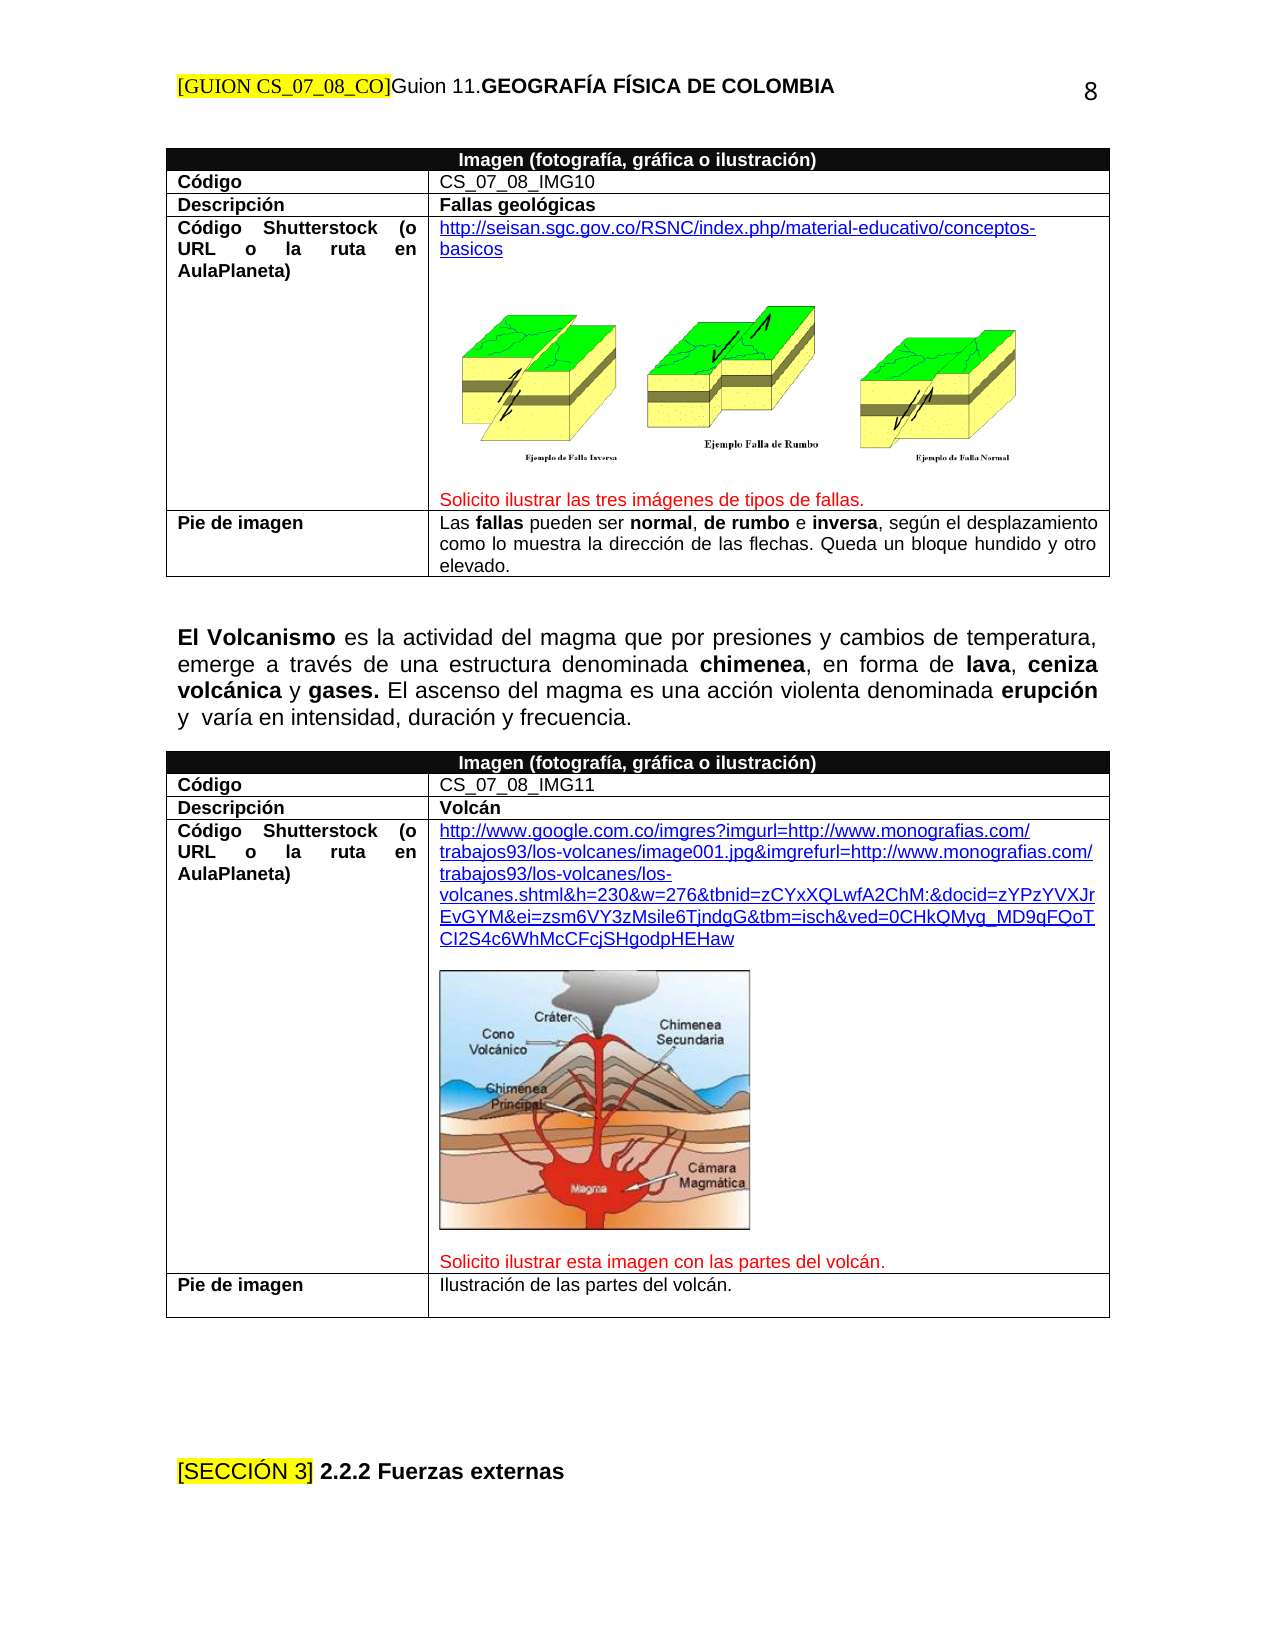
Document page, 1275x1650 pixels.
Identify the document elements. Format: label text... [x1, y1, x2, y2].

table_header Imagen (fotografía, gráfica o ilustración) [167, 149, 1109, 170]
table_cell Pie de imagen [167, 1274, 428, 1317]
table_cell Las fallas pueden ser normal, de rumbo e inversa, según el desplazamiento como lo muestra la dirección de las flechas. Queda un bloque hundido y otro elevado. [429, 511, 1109, 576]
text El Volcanismo es la actividad del magma que por presiones y cambios de temperatura, emerge a través de una estructura denominada chimenea, en forma de lava, ceniza volcánica y gases. El ascenso del magma es una acción violenta denominada erupción y varía en intensidad, duración y frecuencia. [177, 624, 1098, 730]
table_cell Volcán [429, 797, 1109, 818]
table_cell Fallas geológicas [429, 194, 1109, 216]
picture [439, 281, 1035, 468]
text [SECCIÓN 3] 2.2.2 Fuerzas externas [313, 1458, 1098, 1484]
table_cell CS_07_08_IMG11 [429, 774, 1109, 796]
table_cell CS_07_08_IMG10 [429, 171, 1109, 193]
table_cell Código Shutterstock (o URL o la ruta en AulaPlaneta) [167, 820, 428, 1273]
table_cell http://seisan.sgc.gov.co/RSNC/index.php/material-educativo/conceptos-basicos Solicito ilustrar las tres imágenes de tipos de fallas. [429, 217, 1109, 510]
table_cell Pie de imagen [167, 511, 428, 576]
table_cell Descripción [167, 194, 428, 216]
table_header Imagen (fotografía, gráfica o ilustración) [167, 752, 1109, 773]
table_cell Código [167, 774, 428, 796]
table_cell Ilustración de las partes del volcán. [429, 1274, 1109, 1317]
table_cell Código Shutterstock (o URL o la ruta en AulaPlaneta) [167, 217, 428, 510]
table_cell Código [167, 171, 428, 193]
table_cell Descripción [167, 797, 428, 818]
table_cell http://www.google.com.co/imgres?imgurl=http://www.monografias.com/trabajos93/los-volcanes/image001.jpg&imgrefurl=http://www.monografias.com/trabajos93/los-volcanes/los-volcanes.shtml&h=230&w=276&tbnid=zCYxXQLwfA2ChM:&docid=zYPzYVXJrEvGYM&ei=zsm6VY3zMsile6TjndgG&tbm=isch&ved=0CHkQMyg_MD9qFQoTCI2S4c6WhMcCFcjSHgodpHEHaw Solicito ilustrar esta imagen con las partes del volcán. [429, 820, 1109, 1273]
picture [439, 970, 751, 1230]
